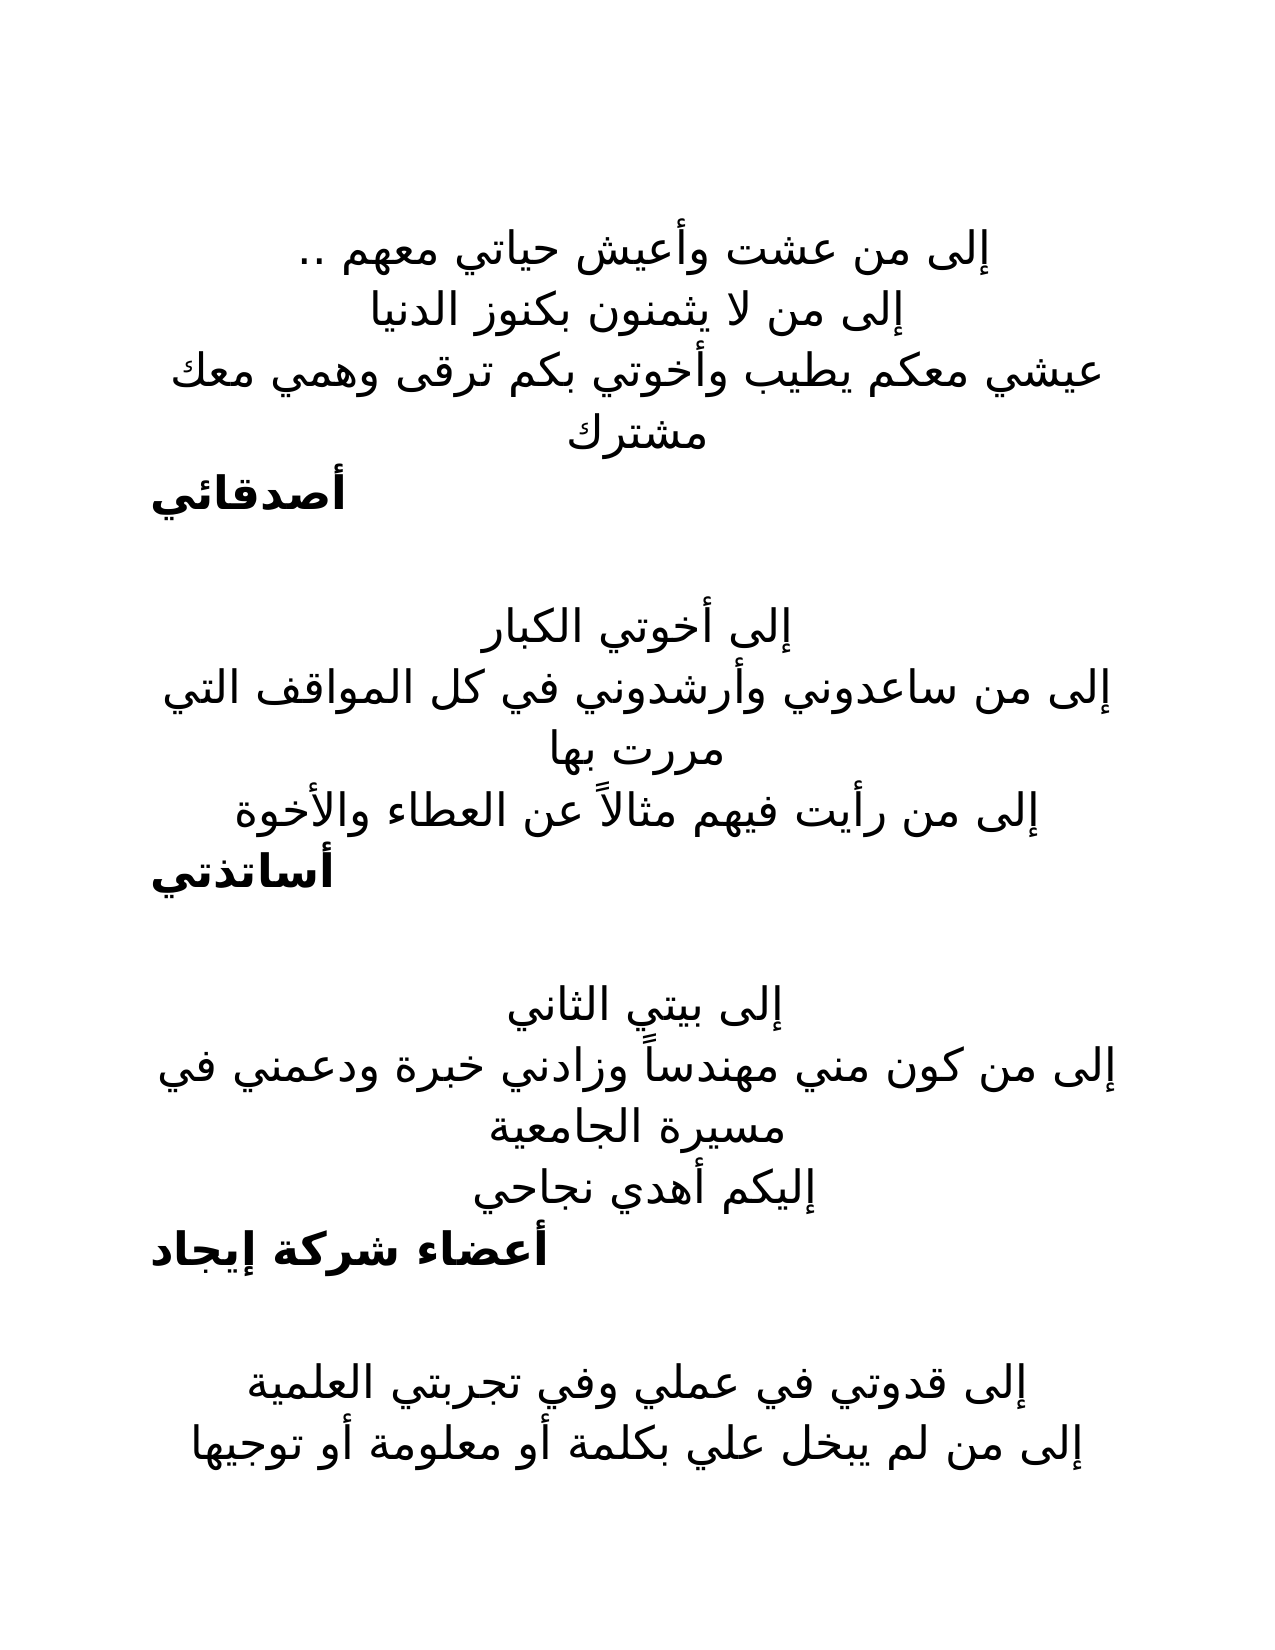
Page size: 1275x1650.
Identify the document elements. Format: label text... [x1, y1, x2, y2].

text إلى من رأيت فيهم مثالاً عن العطاء والأخوة [150, 783, 1125, 837]
text إلى بيتي الثاني [150, 977, 1125, 1031]
text إلى من ساعدوني وأرشدوني في كل المواقف التي مررت بها [150, 661, 1125, 775]
text إلى قدوتي في عملي وفي تجربتي العلمية [150, 1355, 1125, 1409]
text إلى من لم يبخل علي بكلمة أو معلومة أو توجيها [150, 1417, 1125, 1470]
text إليكم أهدي نجاحي [150, 1161, 1125, 1214]
text أعضاء شركة إيجاد [150, 1222, 1125, 1276]
text إلى من عشت وأعيش حياتي معهم .. [150, 222, 1125, 275]
text أصدقائي [150, 467, 1125, 520]
text إلى من كون مني مهندساً وزادني خبرة ودعمني في مسيرة الجامعية [150, 1039, 1125, 1153]
text إلى أخوتي الكبار [150, 599, 1125, 653]
text عيشي معكم يطيب وأخوتي بكم ترقى وهمي معك مشترك [150, 344, 1125, 459]
text أساتذتي [150, 844, 1125, 898]
text إلى من لا يثمنون بكنوز الدنيا [150, 283, 1125, 336]
